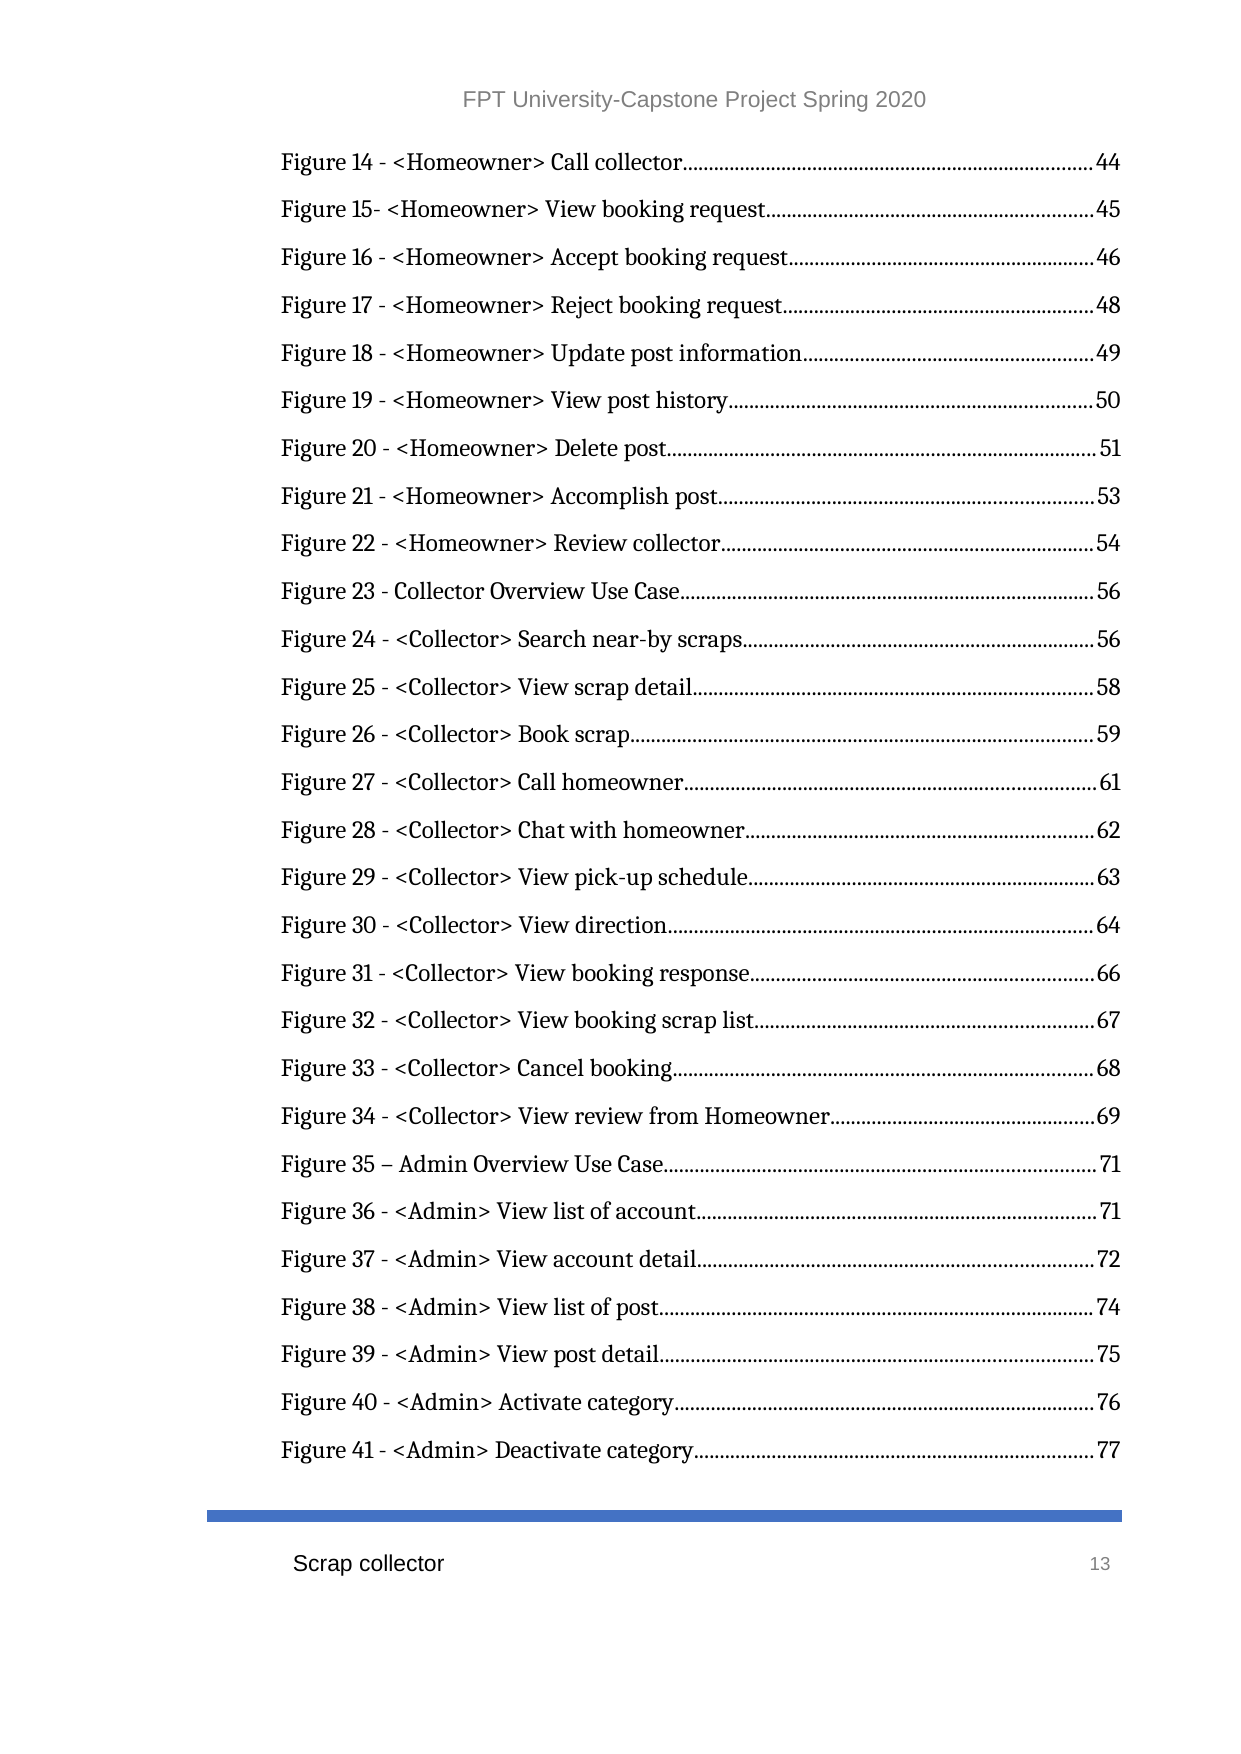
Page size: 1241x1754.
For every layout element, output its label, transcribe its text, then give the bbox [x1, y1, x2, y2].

text Figure 14 - <Homeowner> Call collector 44 [207, 148, 1122, 176]
text Figure 34 - <Collector> View review from Homeowner 69 [207, 1102, 1122, 1131]
text Figure 26 - <Collector> Book scrap 59 [207, 720, 1122, 749]
text Figure 39 - <Admin> View post detail 75 [207, 1340, 1122, 1369]
text Figure 23 - Collector Overview Use Case 56 [207, 577, 1122, 606]
text Figure 20 - <Homeowner> Delete post 51 [207, 434, 1122, 463]
text Figure 38 - <Admin> View list of post 74 [207, 1293, 1122, 1321]
text Figure 41 - <Admin> Deactivate category 77 [207, 1436, 1122, 1464]
text Figure 27 - <Collector> Call homeowner 61 [207, 768, 1122, 797]
text Figure 32 - <Collector> View booking scrap list 67 [207, 1006, 1122, 1035]
text Figure 16 - <Homeowner> Accept booking request 46 [207, 243, 1122, 272]
text Figure 22 - <Homeowner> Review collector 54 [207, 529, 1122, 558]
text Figure 19 - <Homeowner> View post history 50 [207, 386, 1122, 415]
text Figure 30 - <Collector> View direction 64 [207, 911, 1122, 940]
text Figure 17 - <Homeowner> Reject booking request 48 [207, 291, 1122, 319]
text Figure 35 – Admin Overview Use Case 71 [207, 1149, 1122, 1178]
text Figure 40 - <Admin> Activate category 76 [207, 1388, 1122, 1417]
text Figure 28 - <Collector> Chat with homeowner 62 [207, 816, 1122, 844]
text Figure 33 - <Collector> Cancel booking 68 [207, 1054, 1122, 1083]
text Figure 31 - <Collector> View booking response 66 [207, 959, 1122, 987]
text Figure 25 - <Collector> View scrap detail 58 [207, 672, 1122, 701]
text Figure 29 - <Collector> View pick-up schedule 63 [207, 863, 1122, 892]
text Figure 21 - <Homeowner> Accomplish post 53 [207, 482, 1122, 510]
text Figure 36 - <Admin> View list of account 71 [207, 1197, 1122, 1226]
text Figure 18 - <Homeowner> Update post information 49 [207, 338, 1122, 367]
text Figure 15- <Homeowner> View booking request 45 [207, 195, 1122, 224]
text Figure 24 - <Collector> Search near-by scraps 56 [207, 625, 1122, 653]
text Figure 37 - <Admin> View account detail 72 [207, 1245, 1122, 1274]
